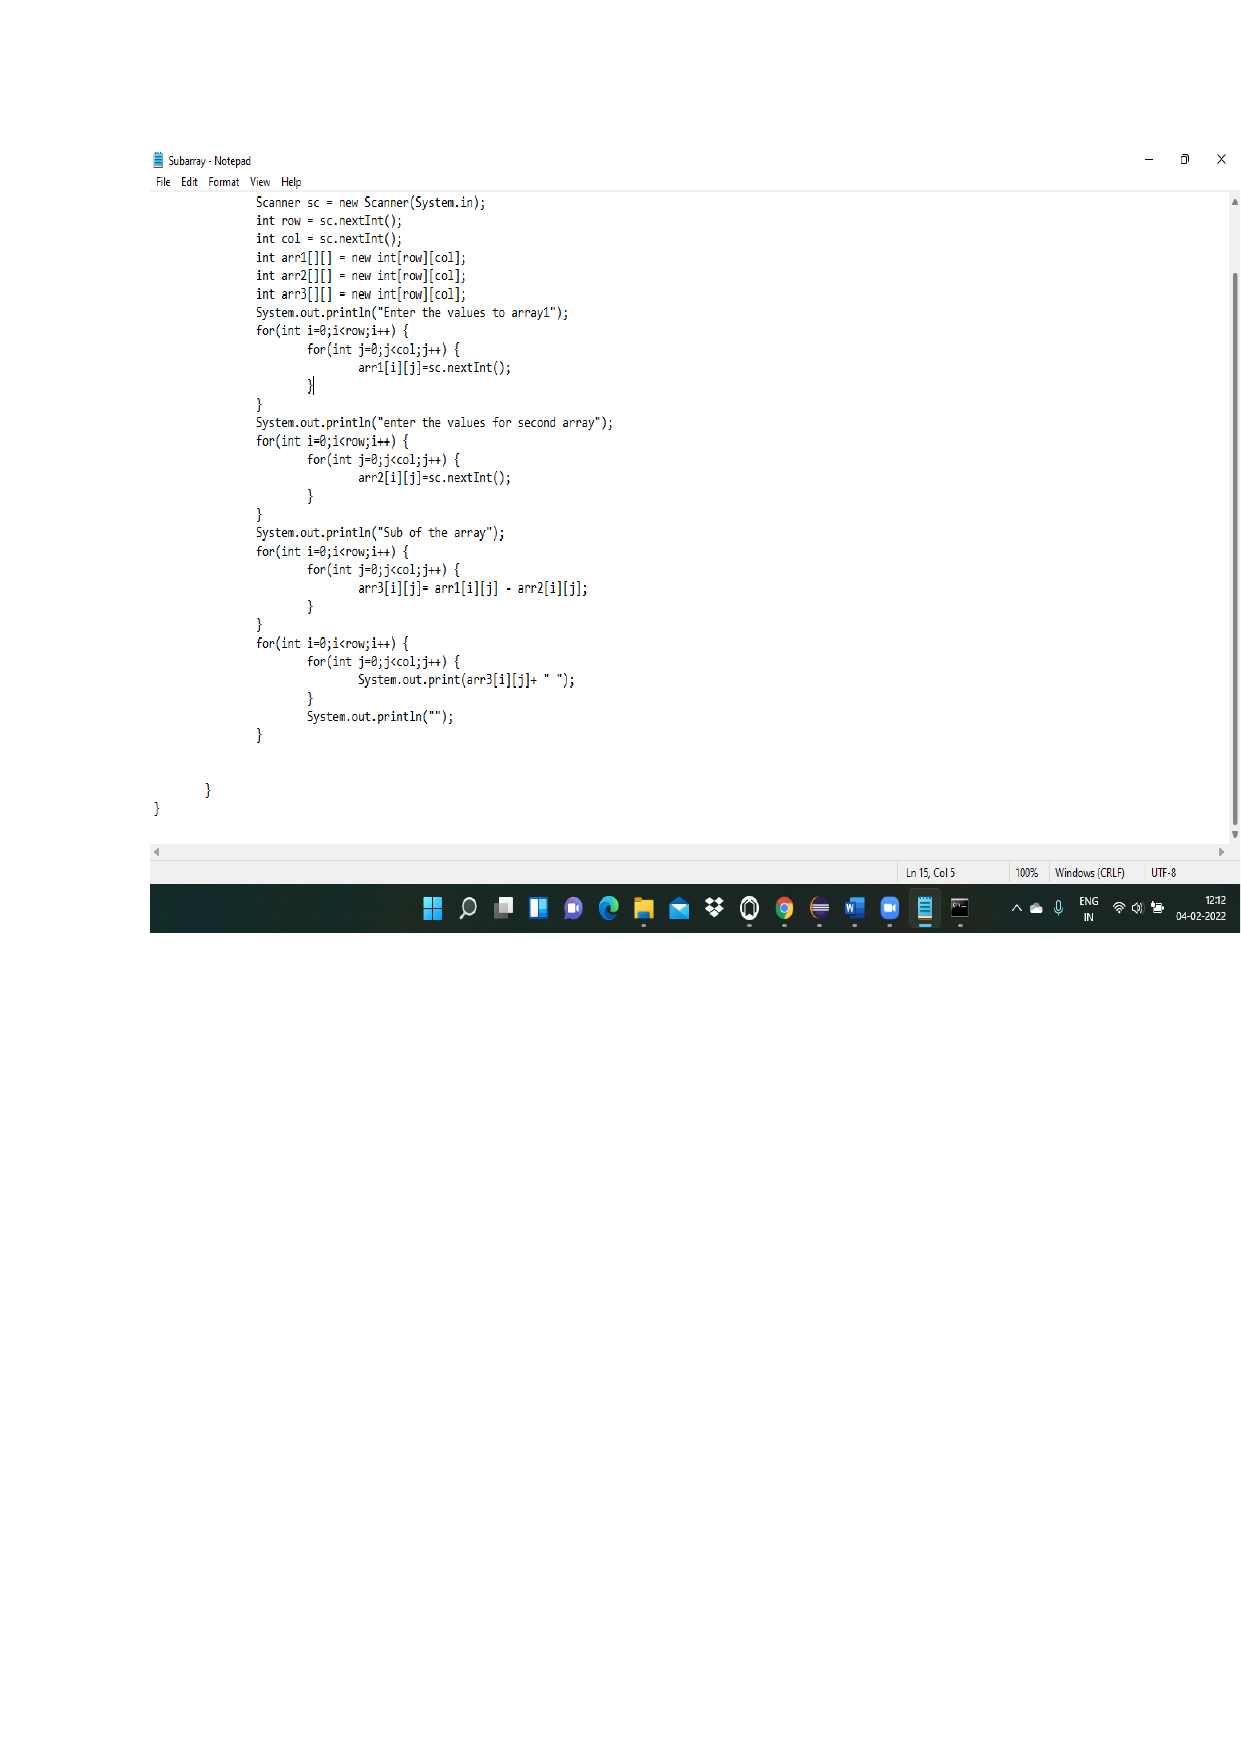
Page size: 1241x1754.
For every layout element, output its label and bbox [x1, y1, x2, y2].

picture [150, 150, 1241, 933]
